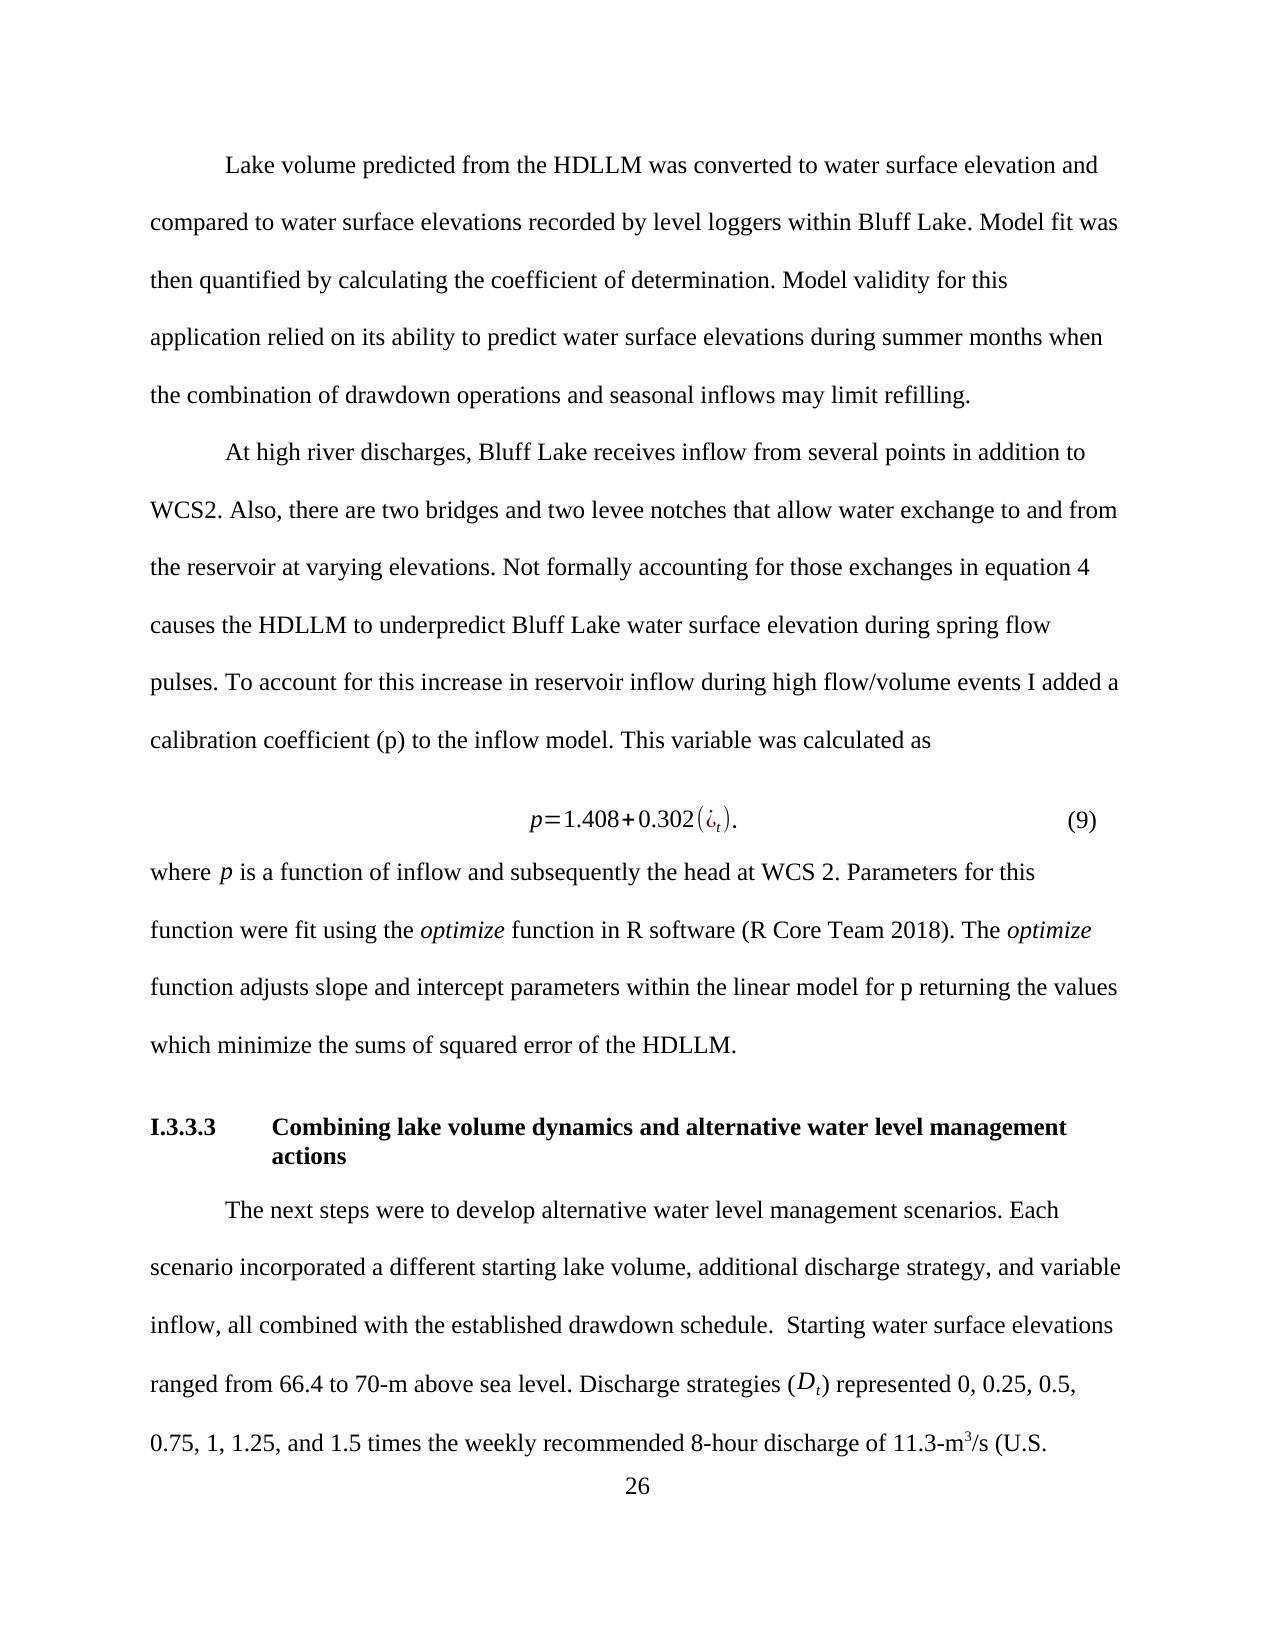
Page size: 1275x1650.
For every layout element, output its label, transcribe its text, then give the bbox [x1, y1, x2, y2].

table_header . [150, 783, 1040, 857]
text At high river discharges, Bluff Lake receives inflow from several points in addition to WCS2. Also, there are two bridges and two levee notches that allow water exchange to and from the reservoir at varying elevations. Not formally accounting for those exchanges in equation 4 causes the HDLLM to underpredict Bluff Lake water surface elevation during spring flow pulses. To account for this increase in reservoir inflow during high flow/volume events I added a calibration coefficient (p) to the inflow model. This variable was calculated as [150, 437, 1125, 754]
table_header (9) [1040, 783, 1124, 857]
text Lake volume predicted from the HDLLM was converted to water surface elevation and compared to water surface elevations recorded by level loggers within Bluff Lake. Model fit was then quantified by calculating the coefficient of determination. Model validity for this application relied on its ability to predict water surface elevations during summer months when the combination of drawdown operations and seasonal inflows may limit refilling. [150, 150, 1125, 409]
text where is a function of inflow and subsequently the head at WCS 2. Parameters for this function were fit using the optimize function in R software (R Core Team 2018). The optimize function adjusts slope and intercept parameters within the linear model for p returning the values which minimize the sums of squared error of the HDLLM. [150, 857, 1125, 1059]
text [150, 1195, 1125, 1456]
text Combining lake volume dynamics and alternative water level management actions [150, 1112, 1125, 1170]
